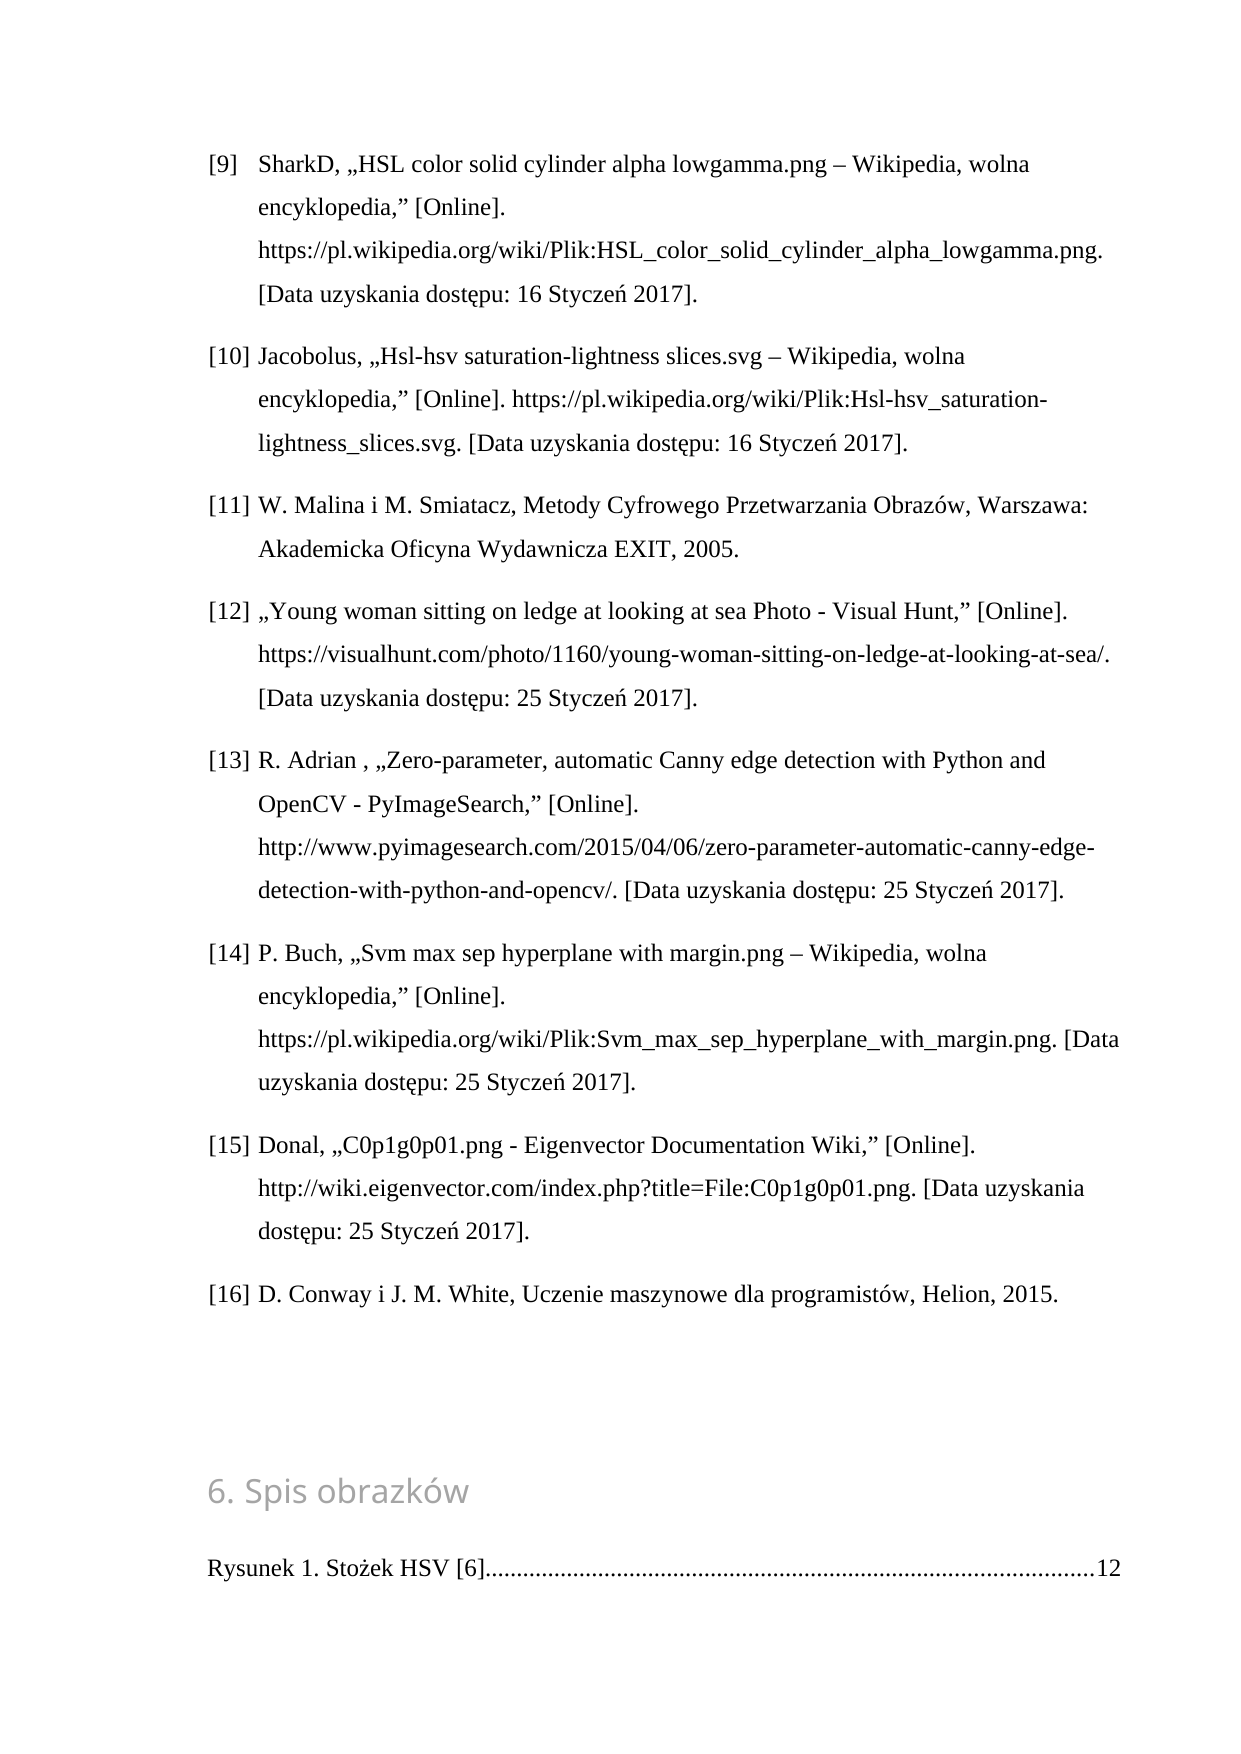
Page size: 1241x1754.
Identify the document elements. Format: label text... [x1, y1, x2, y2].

text Rysunek 1. Stożek HSV [6] 12 [207, 1553, 1122, 1582]
subtitle Spis obrazków [207, 1468, 1122, 1513]
